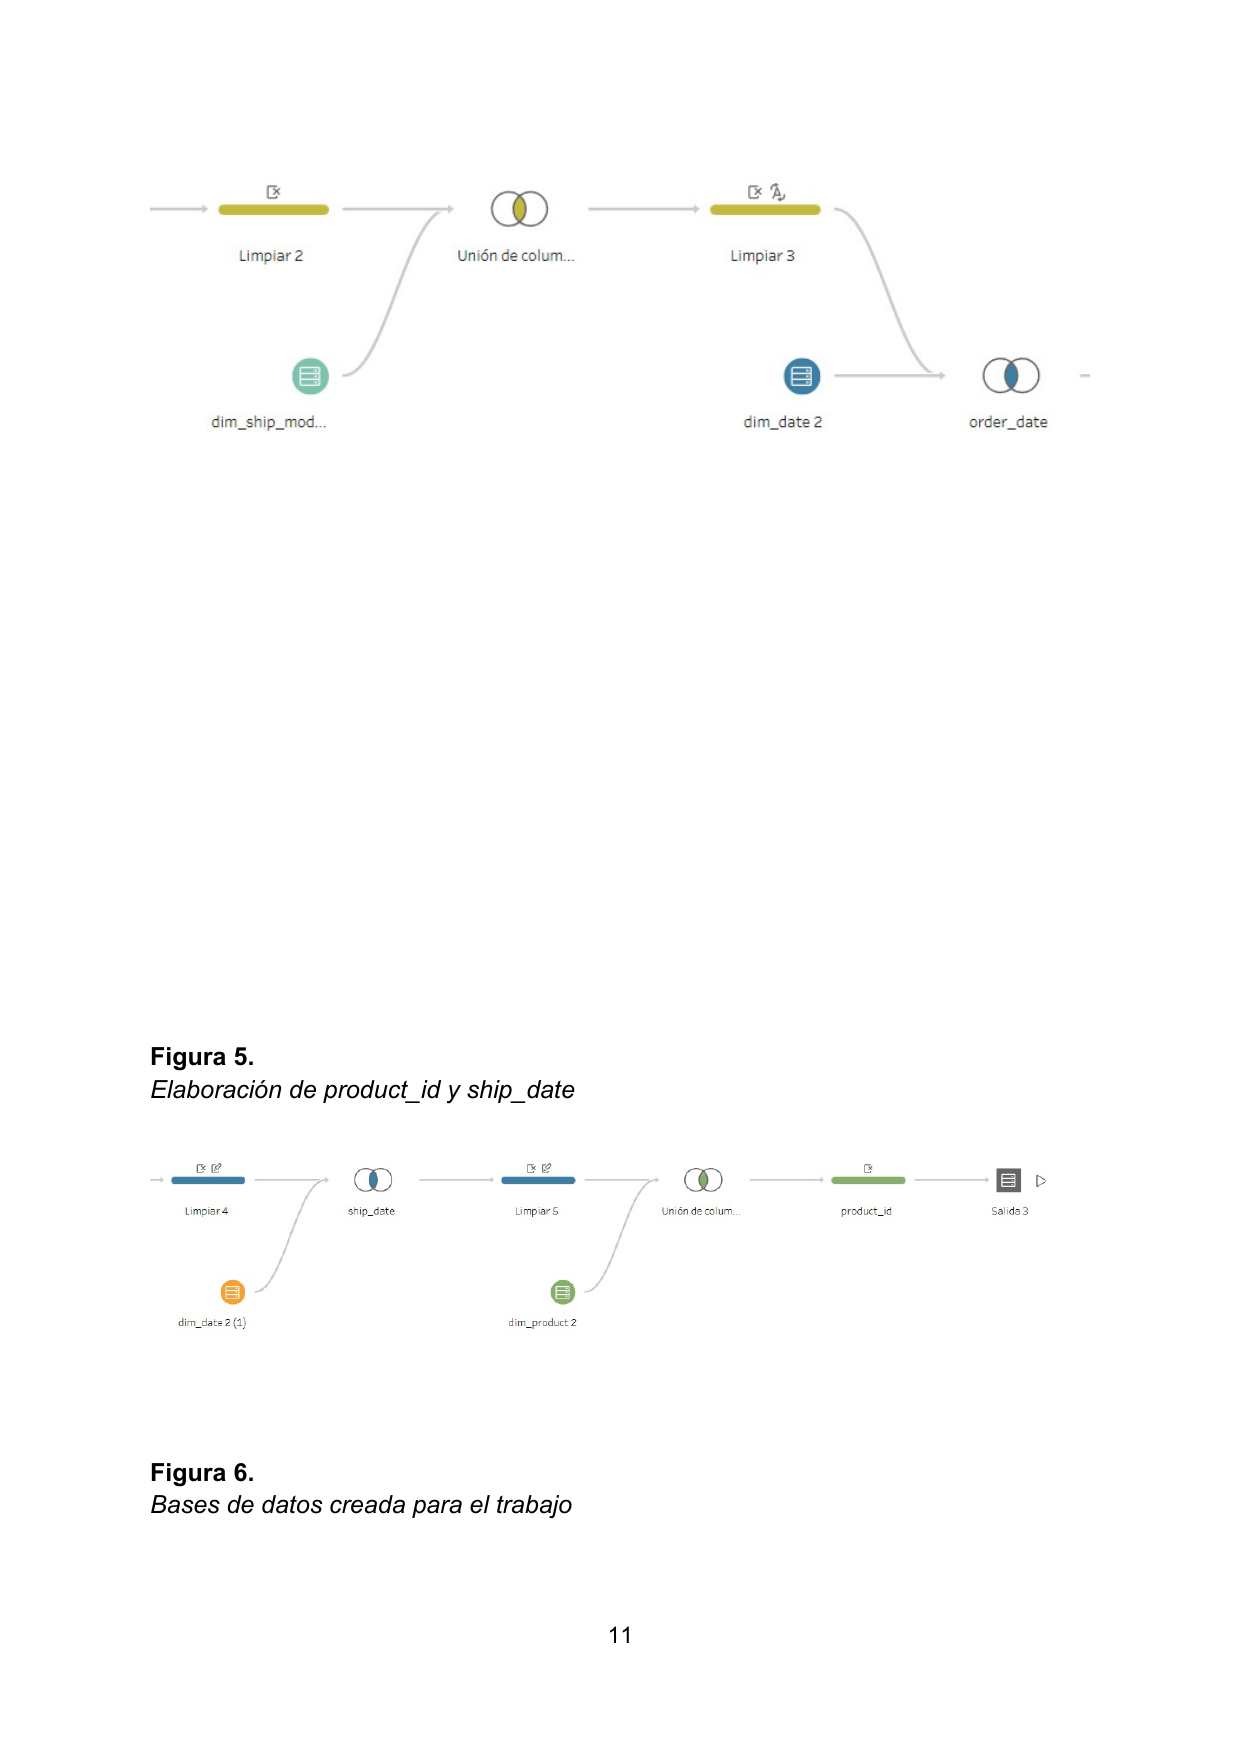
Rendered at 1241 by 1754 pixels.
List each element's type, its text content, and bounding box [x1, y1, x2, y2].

picture [150, 1108, 1091, 1421]
text Figura 6. Bases de datos creada para el trabajo [150, 1457, 1090, 1519]
picture [150, 150, 1091, 675]
text Figura 5. Elaboración de product_id y ship_date [150, 1042, 1090, 1104]
